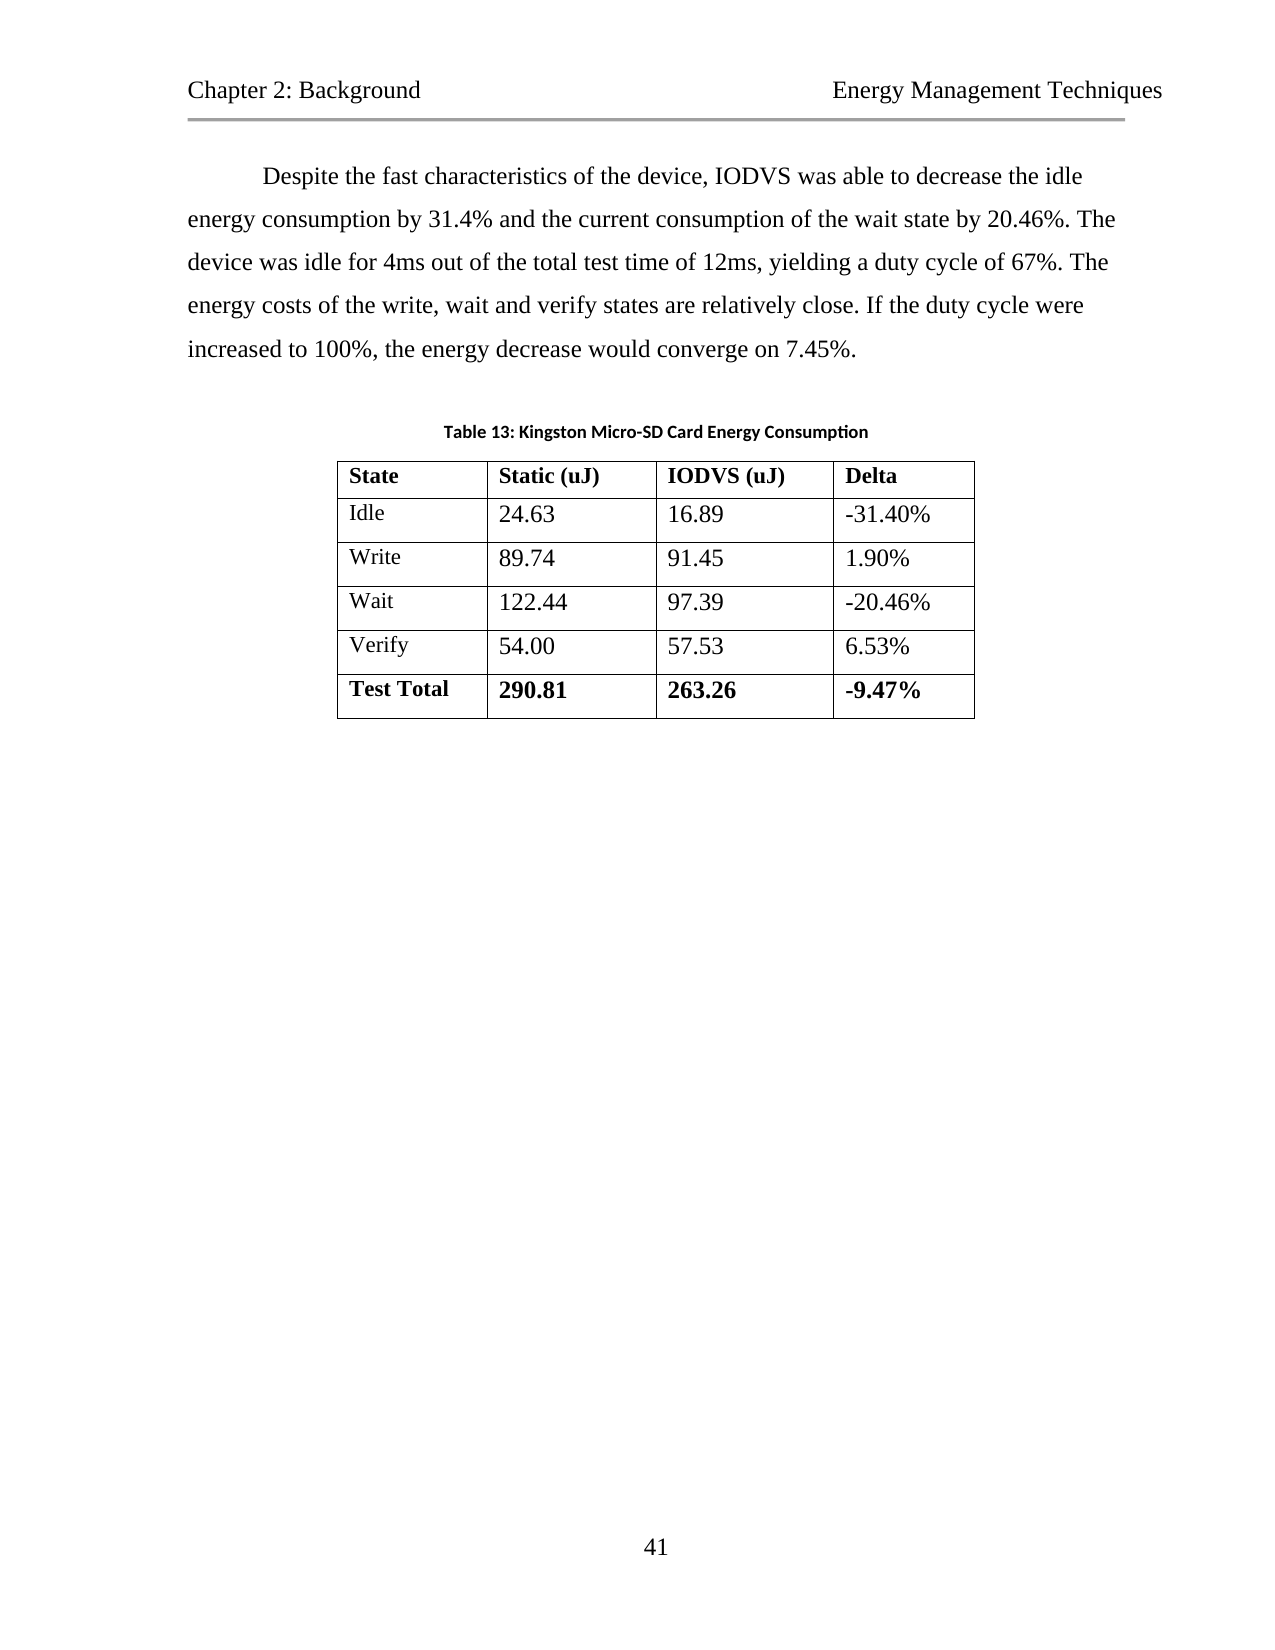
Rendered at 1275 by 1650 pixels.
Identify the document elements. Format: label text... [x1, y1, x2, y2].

table_cell Write [338, 543, 487, 586]
table_cell -9.47% [834, 675, 974, 718]
table_cell Idle [338, 499, 487, 542]
table_cell 54.00 [488, 631, 656, 674]
text Despite the fast characteristics of the device, IODVS was able to decrease the idle energy consumption by 31.4% and the current consumption of the wait state by 20.46%. The device was idle for 4ms out of the total test time of 12ms, yielding a duty cycle of 67%. The energy costs of the write, wait and verify states are relatively close. If the duty cycle were increased to 100%, the energy decrease would converge on 7.45%. [187, 161, 1125, 362]
table_header IODVS (uJ) [657, 462, 833, 498]
table_header Static (uJ) [488, 462, 656, 498]
table_cell Test Total [338, 675, 487, 718]
table_cell 290.81 [488, 675, 656, 718]
table_cell Wait [338, 587, 487, 630]
table_cell 263.26 [657, 675, 833, 718]
table_cell 57.53 [657, 631, 833, 674]
table_cell 97.39 [657, 587, 833, 630]
table_cell 24.63 [488, 499, 656, 542]
table_cell -20.46% [834, 587, 974, 630]
table_cell 6.53% [834, 631, 974, 674]
table_cell 91.45 [657, 543, 833, 586]
table_header State [338, 462, 487, 498]
table_cell Verify [338, 631, 487, 674]
table_cell 1.90% [834, 543, 974, 586]
table_cell 16.89 [657, 499, 833, 542]
table_cell 122.44 [488, 587, 656, 630]
table_header Delta [834, 462, 974, 498]
table_cell -31.40% [834, 499, 974, 542]
table_cell 89.74 [488, 543, 656, 586]
